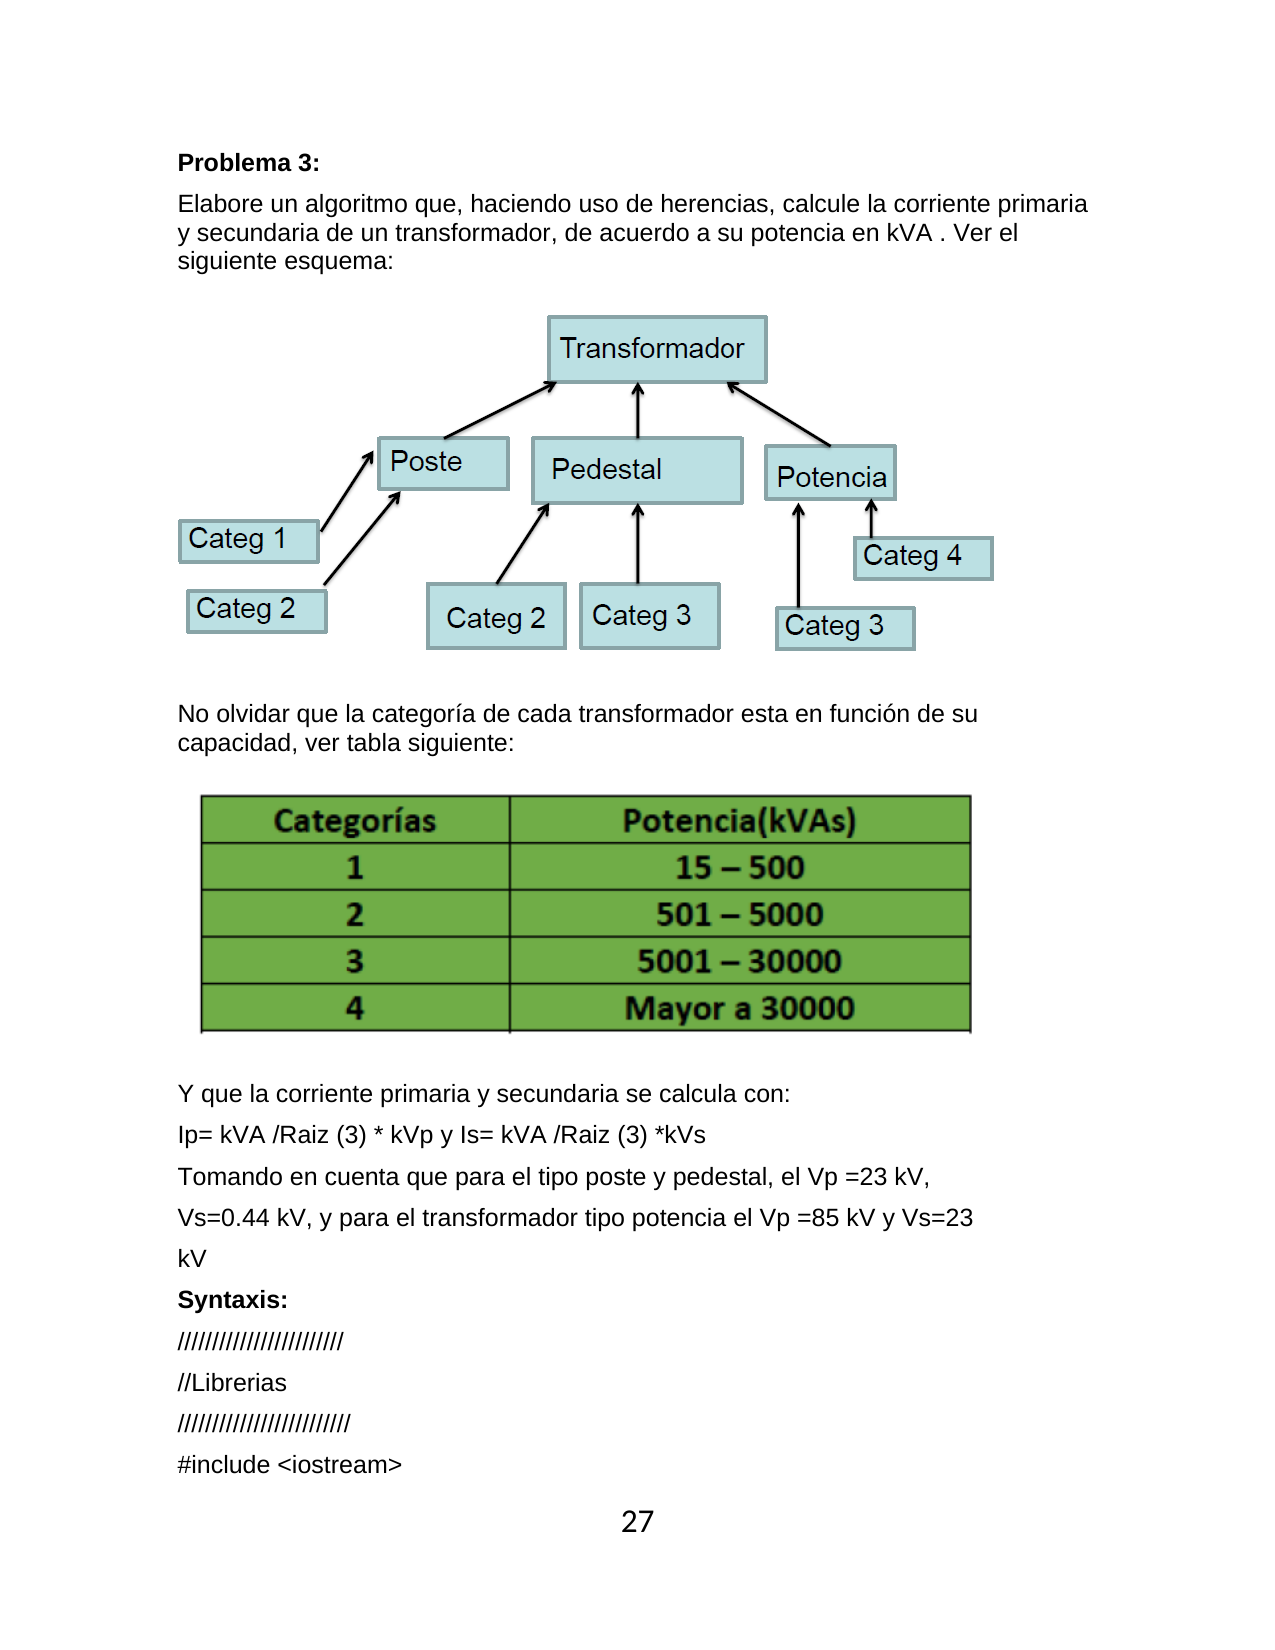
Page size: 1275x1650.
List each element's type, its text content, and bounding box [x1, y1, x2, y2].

picture [177, 769, 1004, 1067]
text Elabore un algoritmo que, haciendo uso de herencias, calcule la corriente primaria y secundaria de un transformador, de acuerdo a su potencia en kVA . Ver el siguiente esquema: [177, 189, 1098, 275]
text #include <iostream> [177, 1450, 1098, 1479]
text Syntaxis: [177, 1285, 1098, 1314]
picture [177, 287, 1019, 687]
text No olvidar que la categoría de cada transformador esta en función de su capacidad, ver tabla siguiente: [177, 699, 1098, 757]
text //////////////////////// [177, 1326, 1098, 1355]
text Problema 3: [177, 148, 1098, 176]
text ///////////////////////// [177, 1409, 1098, 1438]
text Y que la corriente primaria y secundaria se calcula con: [177, 1079, 1098, 1108]
text Tomando en cuenta que para el tipo poste y pedestal, el Vp =23 kV, [177, 1161, 1098, 1190]
text Ip= kVA /Raiz (3) * kVp y Is= kVA /Raiz (3) *kVs [177, 1120, 1098, 1149]
text Vs=0.44 kV, y para el transformador tipo potencia el Vp =85 kV y Vs=23 [177, 1203, 1098, 1231]
text kV [177, 1244, 1098, 1273]
text //Librerias [177, 1368, 1098, 1396]
